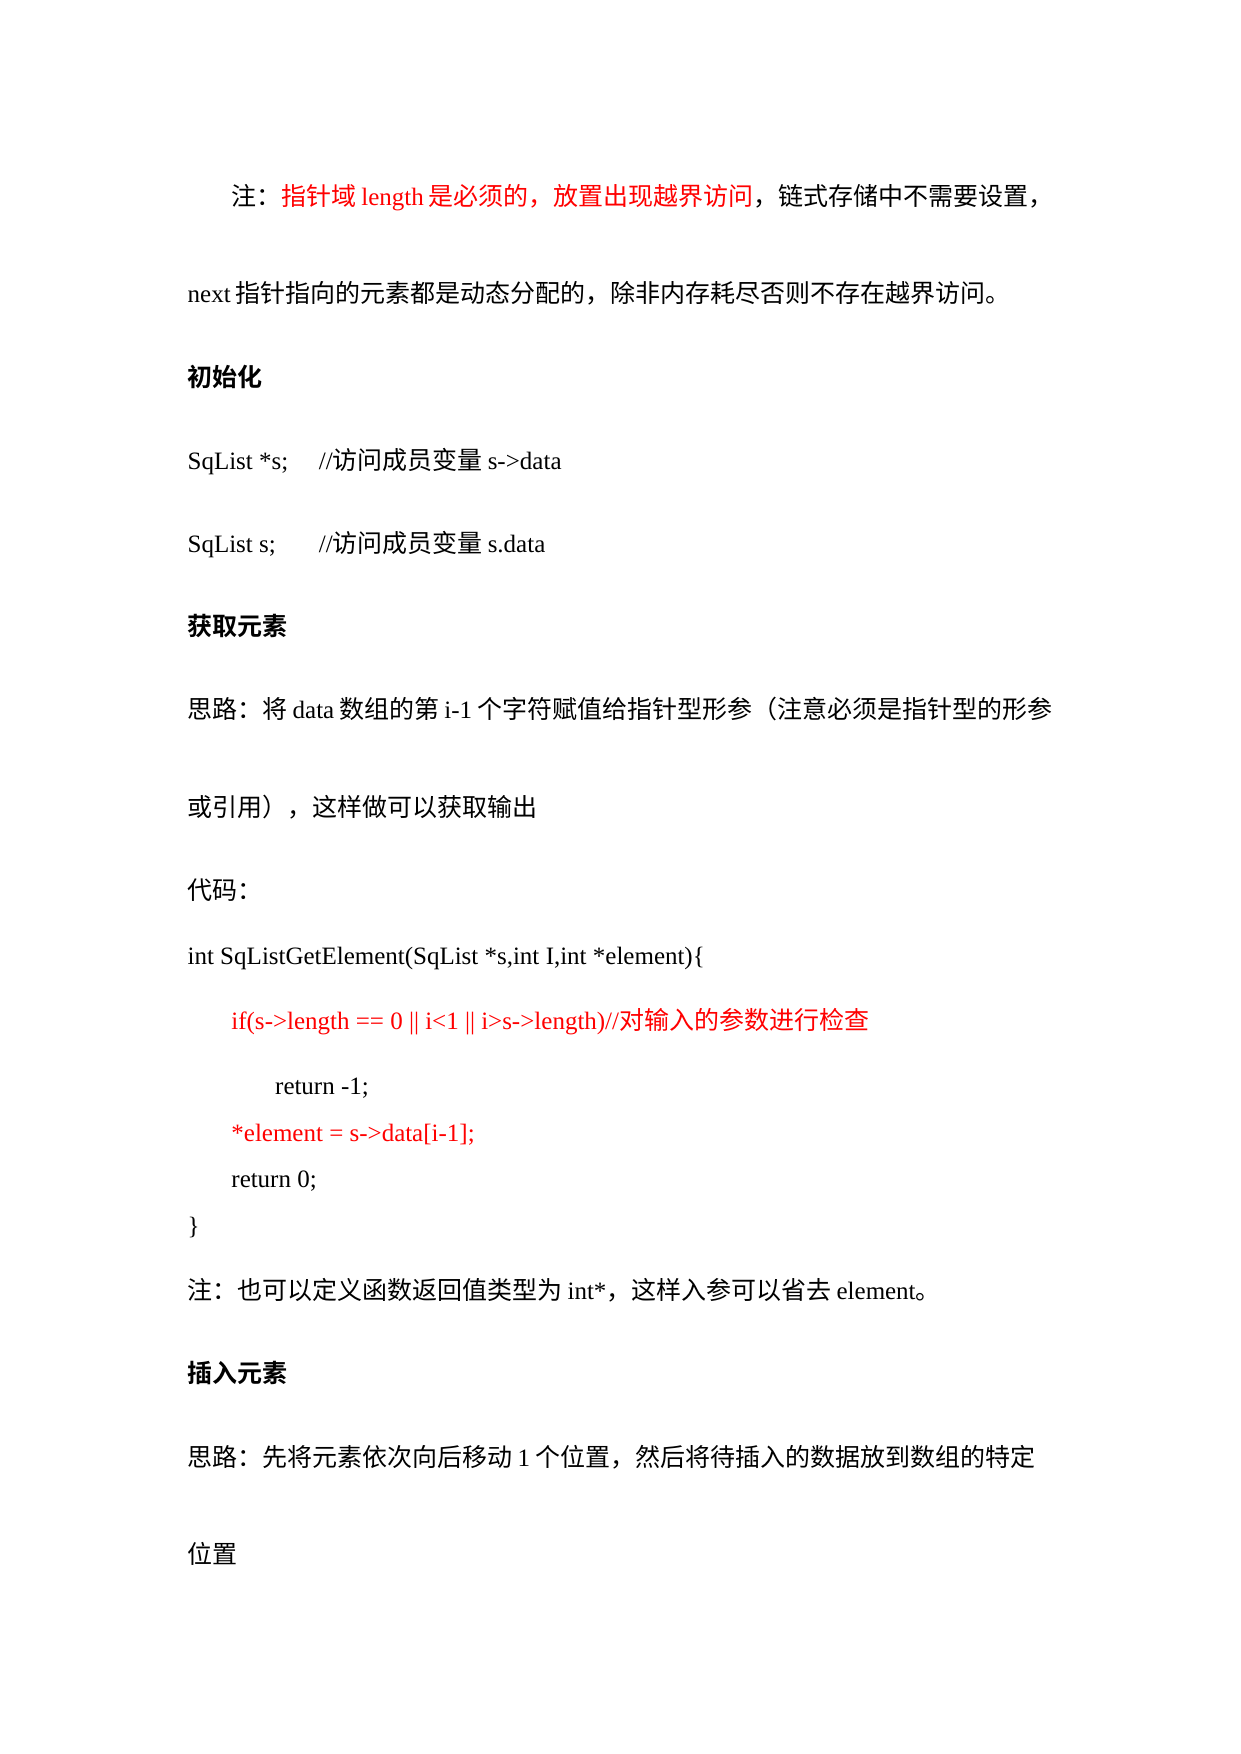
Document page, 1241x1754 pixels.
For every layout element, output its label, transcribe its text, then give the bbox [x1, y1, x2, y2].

text 思路：将data数组的第i-1个字符赋值给指针型形参（注意必须是指针型的形参或引用），这样做可以获取输出 [187, 675, 1053, 838]
text 代码： [187, 856, 1053, 921]
text 注：指针域length是必须的，放置出现越界访问，链式存储中不需要设置，next指针指向的元素都是动态分配的，除非内存耗尽否则不存在越界访问。 [187, 162, 1053, 324]
text int SqListGetElement(SqList *s,int I,int *element){ [187, 939, 1053, 971]
text SqList s; //访问成员变量s.data [187, 509, 1053, 574]
subtitle 初始化 [187, 343, 1053, 408]
subtitle 获取元素 [187, 592, 1053, 657]
text return 0; [187, 1163, 1053, 1195]
text if(s->length == 0 || i<1 || i>s->length)//对输入的参数进行检查 [187, 986, 1053, 1051]
text SqList *s; //访问成员变量s->data [187, 426, 1053, 491]
text } [187, 1209, 1053, 1242]
text *element = s->data[i-1]; [187, 1116, 1053, 1148]
text return -1; [187, 1069, 1053, 1101]
text 思路：先将元素依次向后移动1个位置，然后将待插入的数据放到数组的特定位置 [187, 1423, 1053, 1585]
text 注：也可以定义函数返回值类型为int*，这样入参可以省去element。 [187, 1256, 1053, 1321]
subtitle 插入元素 [187, 1339, 1053, 1404]
